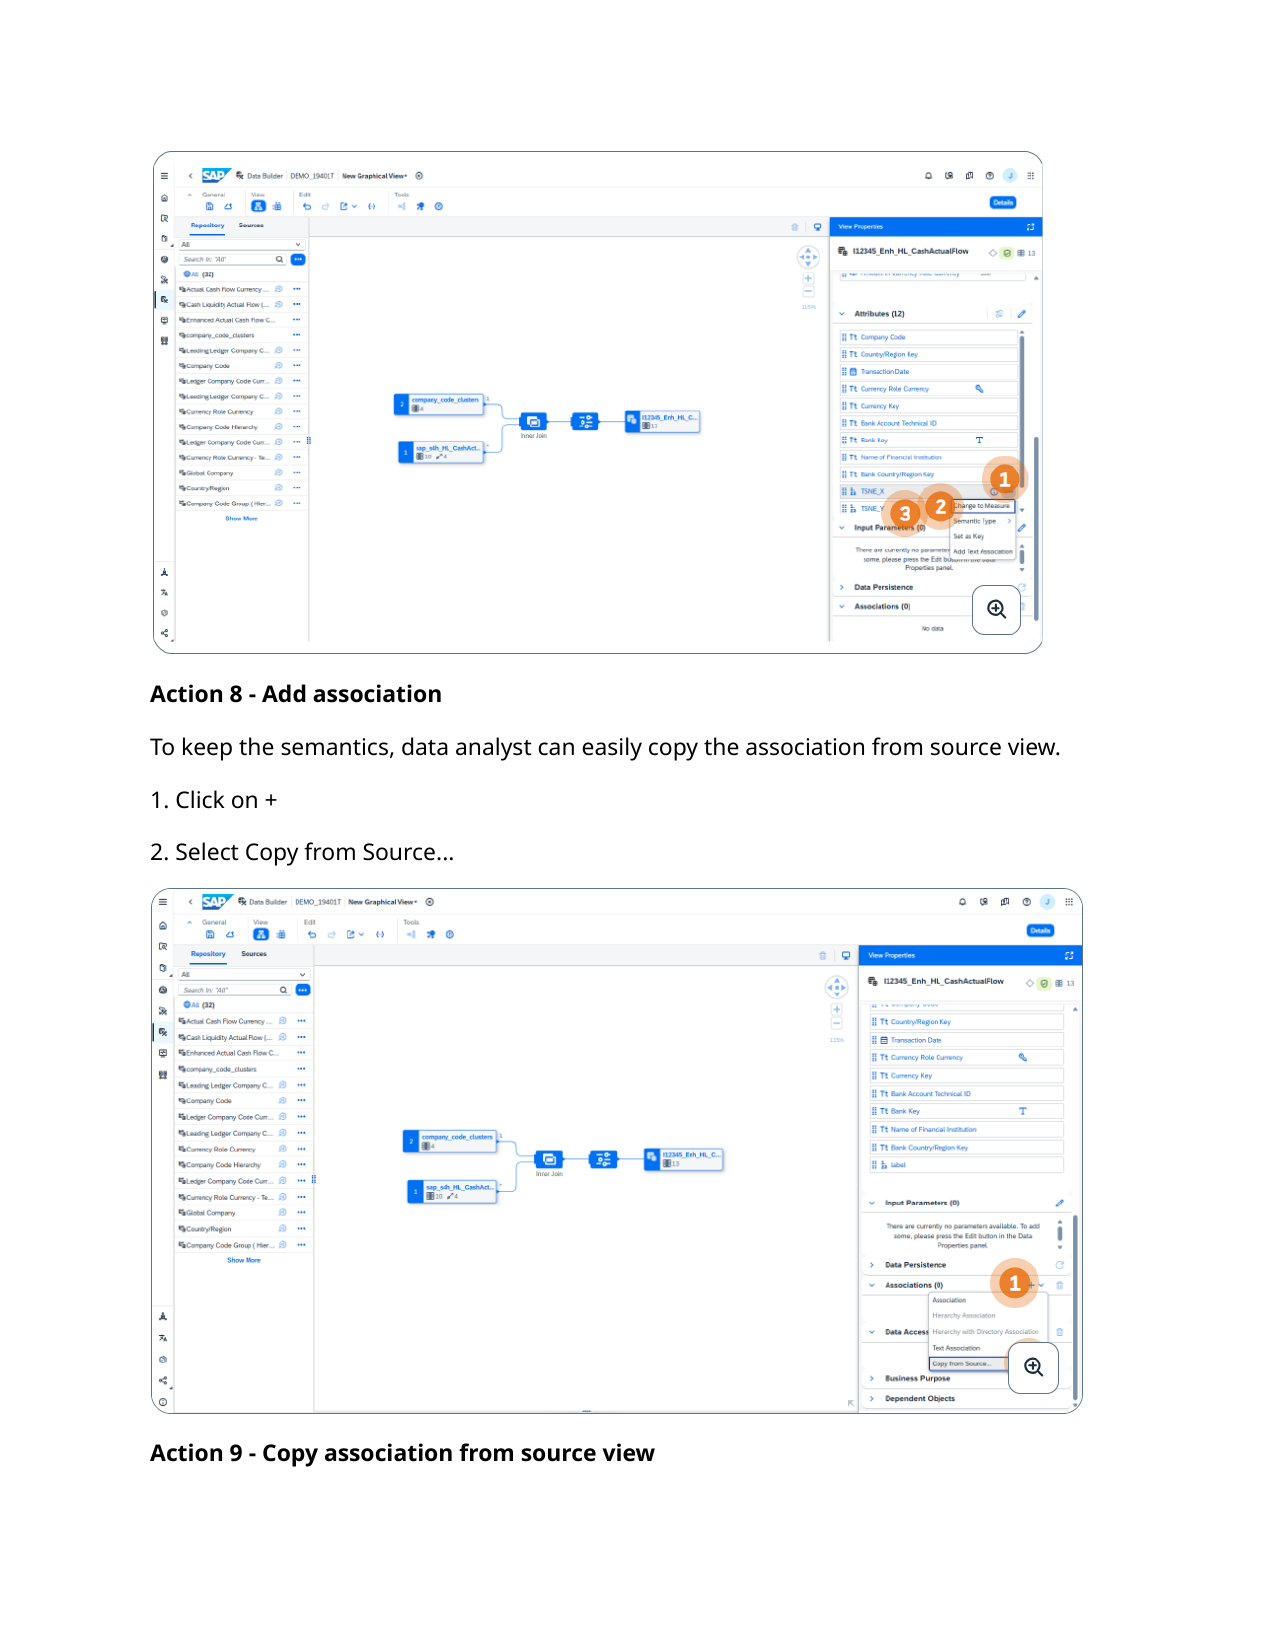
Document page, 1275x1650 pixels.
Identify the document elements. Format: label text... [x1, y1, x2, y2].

text To keep the semantics, data analyst can easily copy the association from source view. [150, 731, 1125, 762]
text 2. Select Copy from Source... [150, 836, 1125, 867]
text Action 9 - Copy association from source view [150, 1436, 1125, 1468]
picture [150, 150, 1043, 657]
picture [150, 888, 1086, 1415]
text Action 8 - Add association [150, 678, 1125, 710]
text 1. Click on + [150, 784, 1125, 815]
